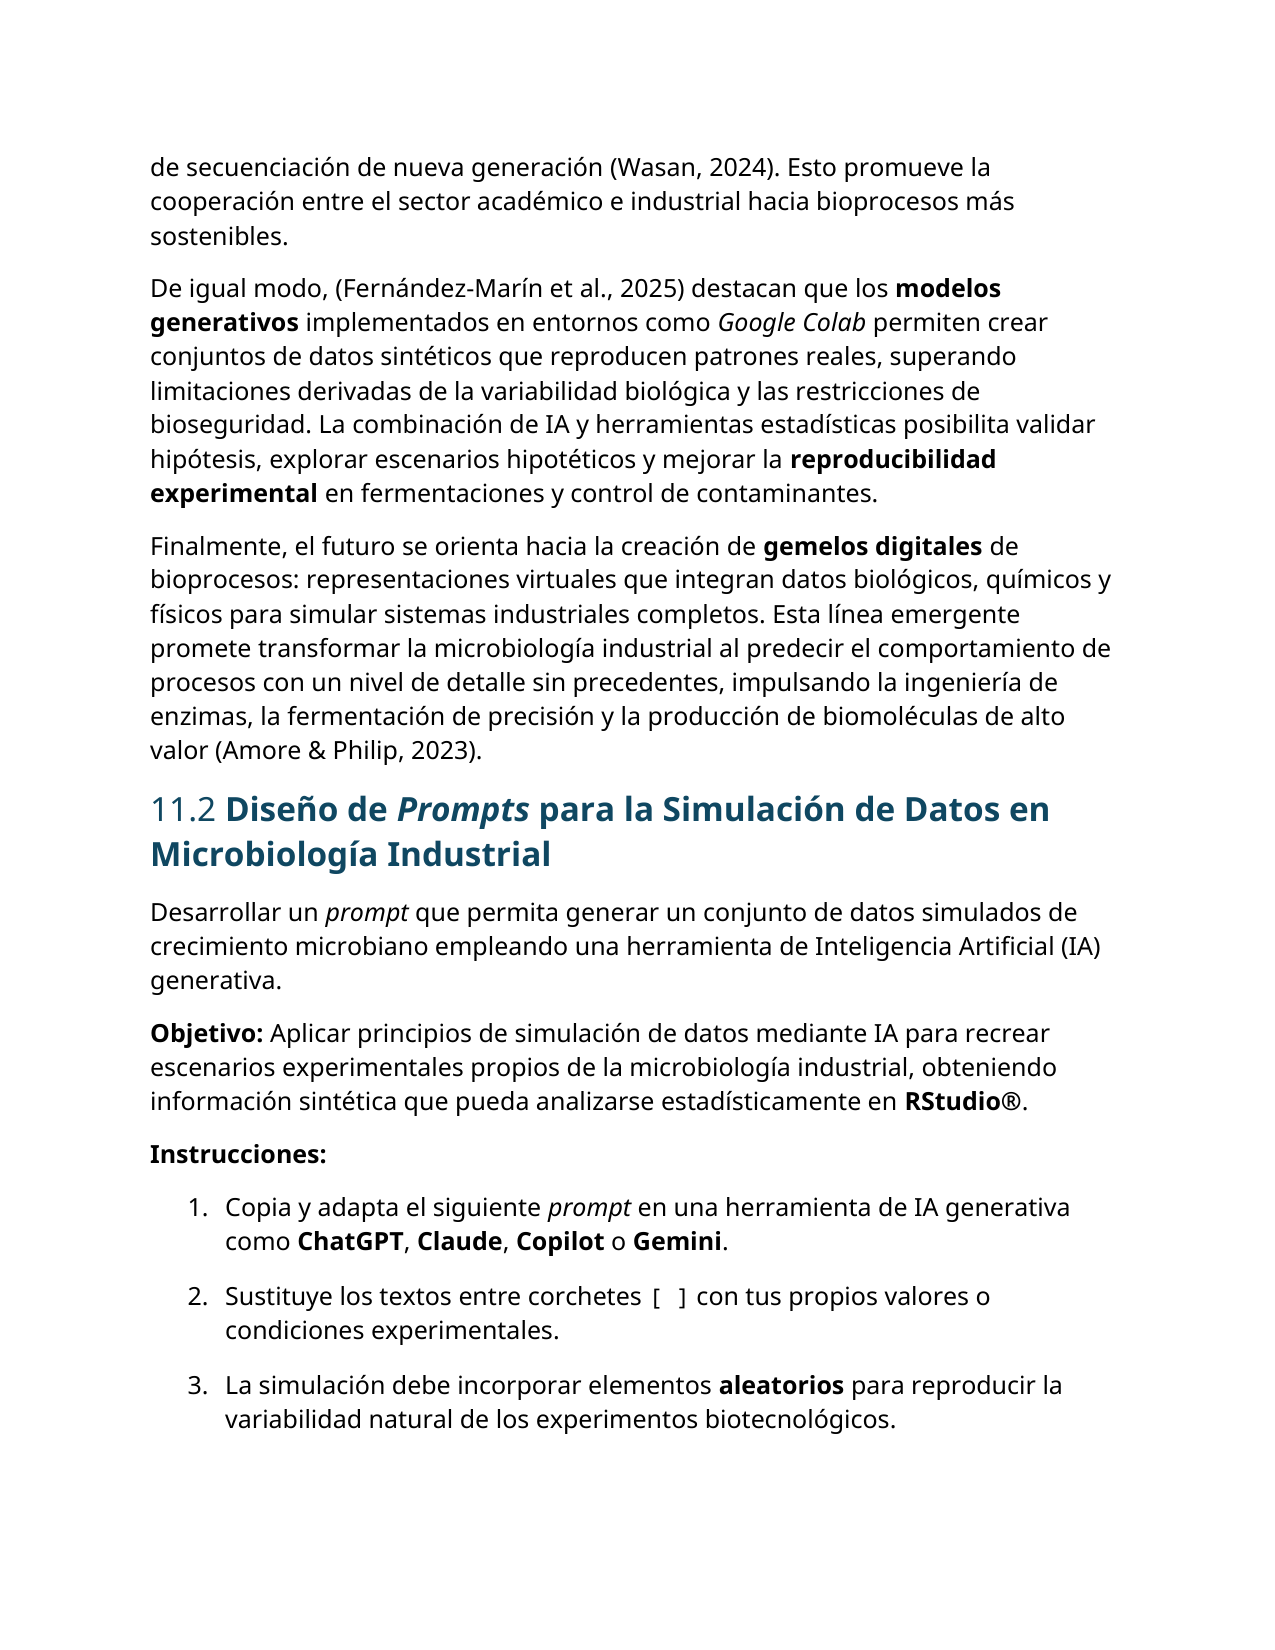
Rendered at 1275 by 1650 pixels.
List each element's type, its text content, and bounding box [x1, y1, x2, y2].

text De igual modo, (Fernández-Marín et al., 2025) destacan que los modelos generativos implementados en entornos como Google Colab permiten crear conjuntos de datos sintéticos que reproducen patrones reales, superando limitaciones derivadas de la variabilidad biológica y las restricciones de bioseguridad. La combinación de IA y herramientas estadísticas posibilita validar hipótesis, explorar escenarios hipotéticos y mejorar la reproducibilidad experimental en fermentaciones y control de contaminantes. [150, 271, 1125, 509]
text Finalmente, el futuro se orienta hacia la creación de gemelos digitales de bioprocesos: representaciones virtuales que integran datos biológicos, químicos y físicos para simular sistemas industriales completos. Esta línea emergente promete transformar la microbiología industrial al predecir el comportamiento de procesos con un nivel de detalle sin precedentes, impulsando la ingeniería de enzimas, la fermentación de precisión y la producción de biomoléculas de alto valor (Amore & Philip, 2023). [150, 528, 1125, 767]
list La simulación debe incorporar elementos aleatorios para reproducir la variabilidad natural de los experimentos biotecnológicos. [187, 1367, 1125, 1436]
text Desarrollar un prompt que permita generar un conjunto de datos simulados de crecimiento microbiano empleando una herramienta de Inteligencia Artificial (IA) generativa. [150, 895, 1125, 997]
subtitle 11.2 Diseño de Prompts para la Simulación de Datos en Microbiología Industrial [150, 785, 1125, 876]
list Copia y adapta el siguiente prompt en una herramienta de IA generativa como ChatGPT, Claude, Copilot o Gemini. [187, 1189, 1125, 1258]
list Sustituye los textos entre corchetes [ ] con tus propios valores o condiciones experimentales. [187, 1278, 1125, 1347]
text Objetivo: Aplicar principios de simulación de datos mediante IA para recrear escenarios experimentales propios de la microbiología industrial, obteniendo información sintética que pueda analizarse estadísticamente en RStudio®. [150, 1016, 1125, 1118]
text Instrucciones: [150, 1137, 1125, 1171]
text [150, 150, 1125, 252]
